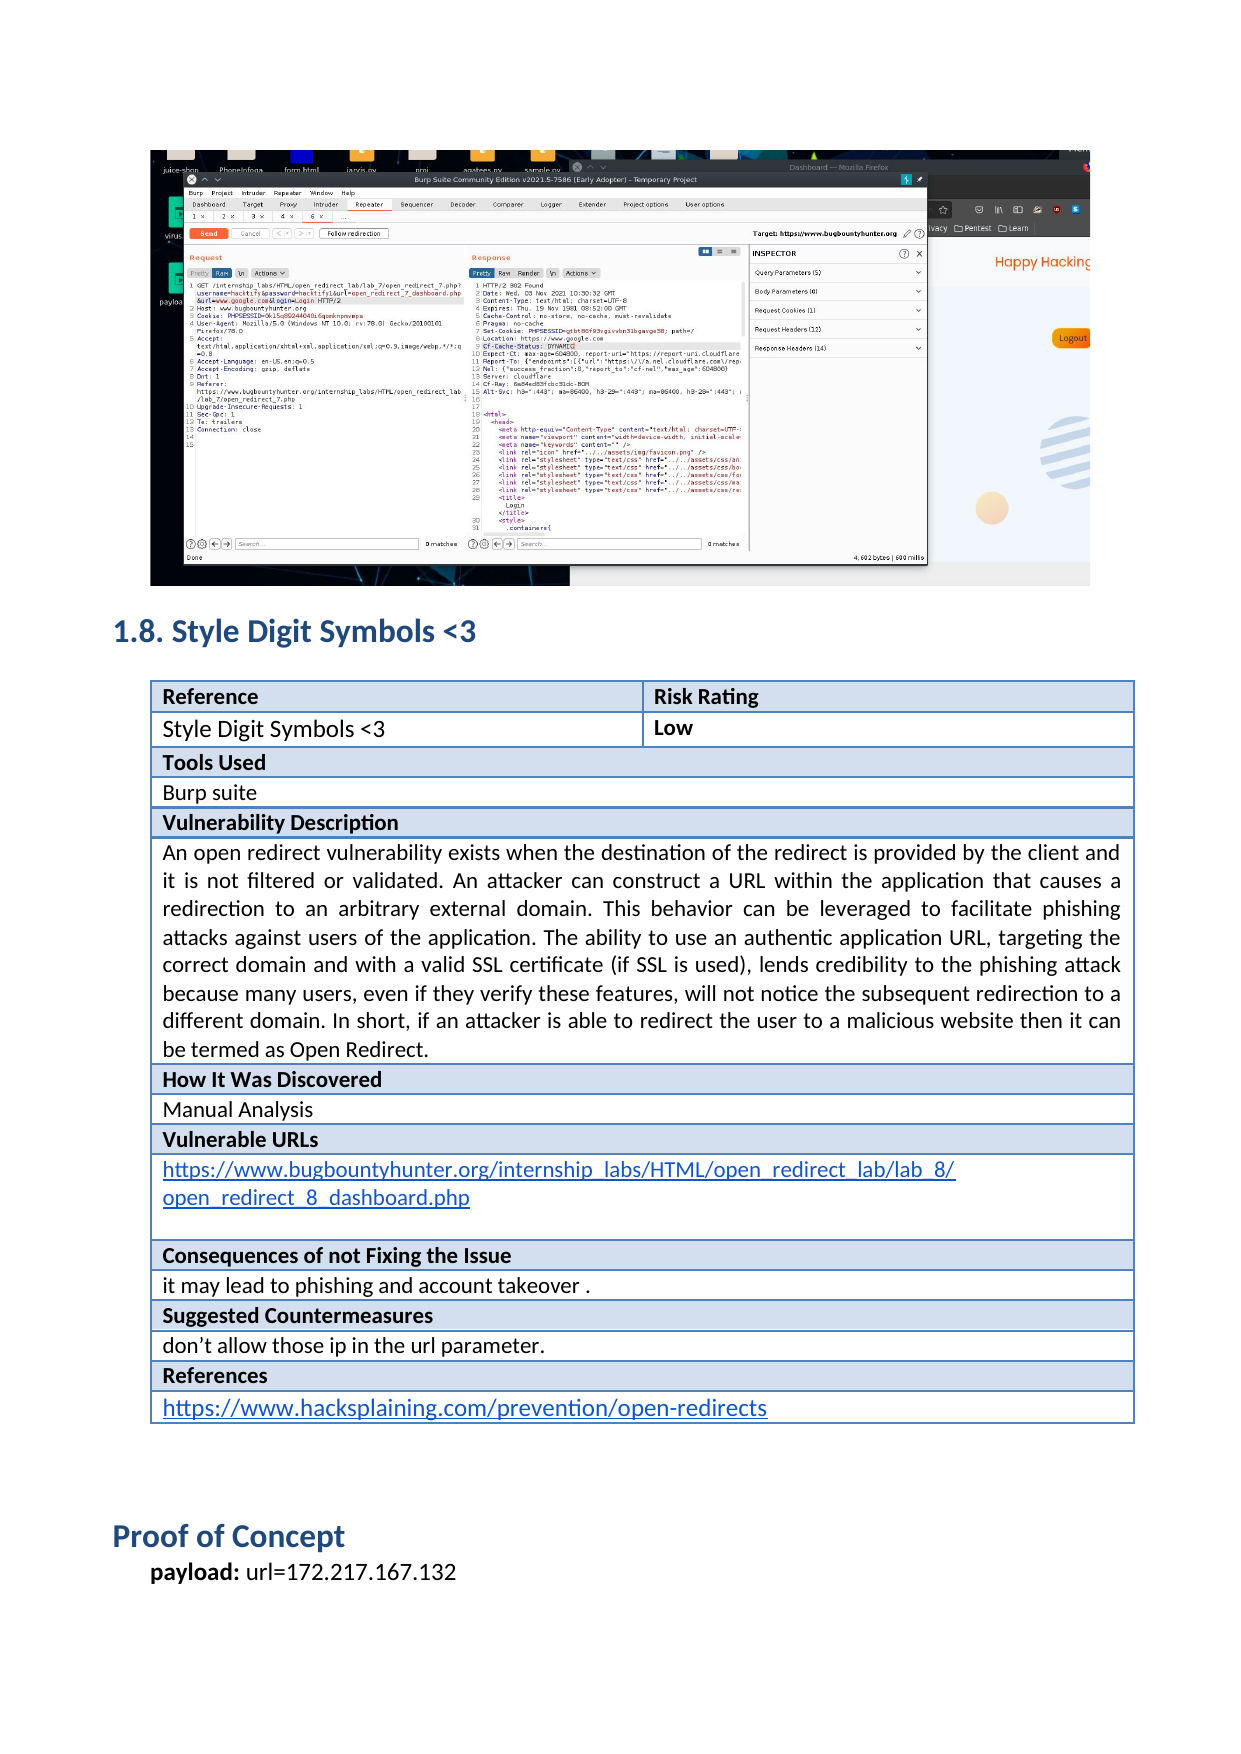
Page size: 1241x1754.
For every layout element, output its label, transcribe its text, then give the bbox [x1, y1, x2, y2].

table_cell Manual Analysis [152, 1095, 1133, 1123]
table_cell Burp suite [152, 778, 1133, 806]
table_cell https://www.bugbountyhunter.org/internship_labs/HTML/open_redirect_lab/lab_8/open_redirect_8_dashboard.php [152, 1155, 1133, 1239]
table_header Risk Rating [644, 682, 1133, 711]
table_cell Low [644, 713, 1133, 746]
table_cell Consequences of not Fixing the Issue [152, 1241, 1133, 1269]
subtitle 1.8. Style Digit Symbols <3 [112, 610, 1090, 651]
table_cell References [152, 1362, 1133, 1390]
table_cell Vulnerable URLs [152, 1125, 1133, 1153]
table_cell https://www.hacksplaining.com/prevention/open-redirects [152, 1392, 1133, 1422]
table_cell don’t allow those ip in the url parameter. [152, 1332, 1133, 1359]
table_cell Style Digit Symbols <3 [152, 713, 642, 746]
table_header Reference [152, 682, 642, 711]
table_cell An open redirect vulnerability exists when the destination of the redirect is provided by the client and it is not filtered or validated. An attacker can construct a URL within the application that causes a redirection to an arbitrary external domain. This behavior can be leveraged to facilitate phishing attacks against users of the application. The ability to use an authentic application URL, targeting the correct domain and with a valid SSL certificate (if SSL is used), lends credibility to the phishing attack because many users, even if they verify these features, will not notice the subsequent redirection to a different domain. In short, if an attacker is able to redirect the user to a malicious website then it can be termed as Open Redirect. [152, 839, 1133, 1063]
subtitle Proof of Concept [112, 1515, 1090, 1556]
table_cell Suggested Countermeasures [152, 1301, 1133, 1329]
table_cell Vulnerability Description [152, 809, 1133, 836]
picture [150, 150, 1091, 586]
table_cell it may lead to phishing and account takeover . [152, 1271, 1133, 1299]
table_cell How It Was Discovered [152, 1065, 1133, 1093]
table_cell Tools Used [152, 748, 1133, 776]
text payload: url=172.217.167.132 [150, 1556, 1090, 1586]
